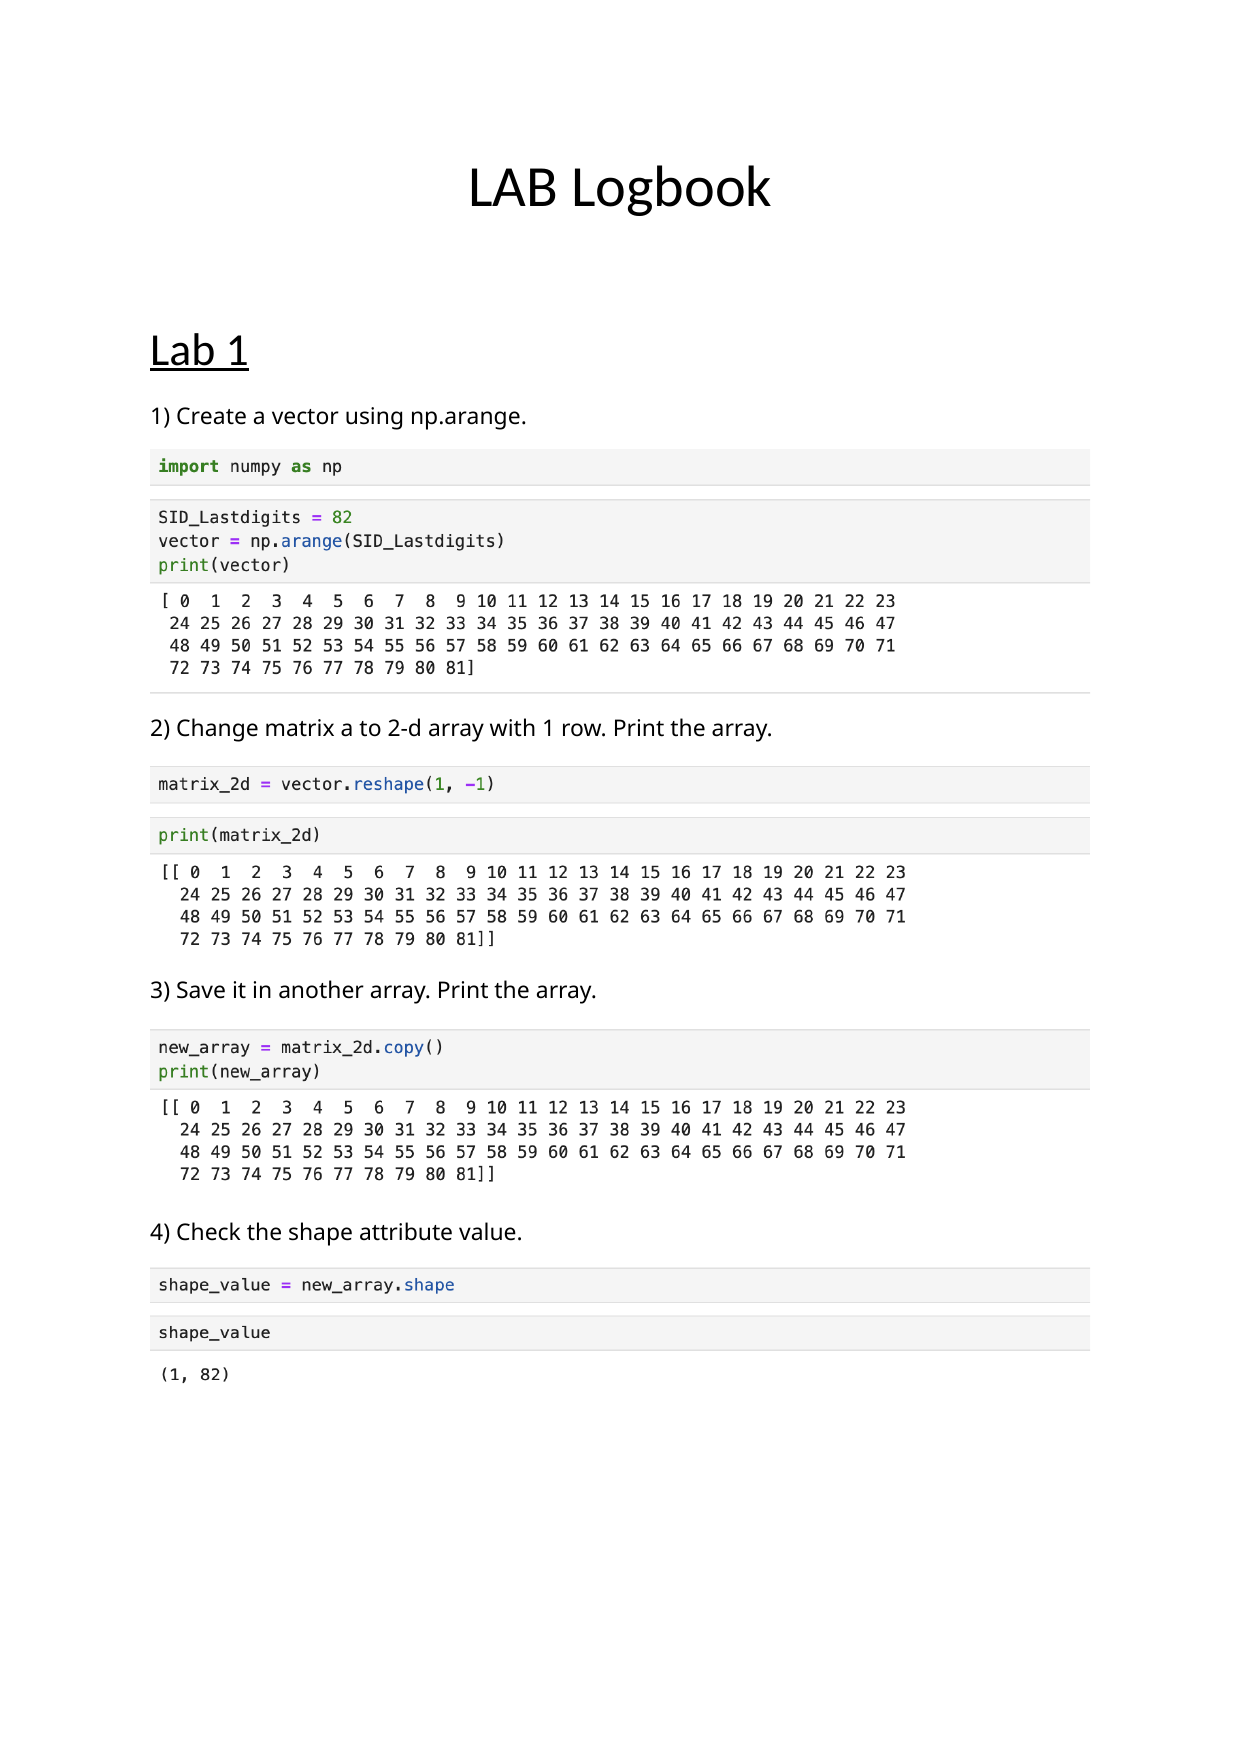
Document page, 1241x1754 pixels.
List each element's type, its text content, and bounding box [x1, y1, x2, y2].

text 4) Check the shape attribute value. [150, 1216, 1090, 1247]
text 2) Change matrix a to 2-d array with 1 row. Print the array. [150, 712, 1090, 744]
text 3) Save it in another array. Print the array. [150, 974, 1090, 1005]
text LAB Logbook [150, 150, 1090, 221]
picture [150, 1266, 1091, 1391]
text Lab 1 [150, 321, 1090, 376]
picture [150, 762, 1090, 956]
picture [150, 449, 1091, 694]
text 1) Create a vector using np.arange. [150, 399, 1090, 431]
picture [150, 1024, 1090, 1198]
